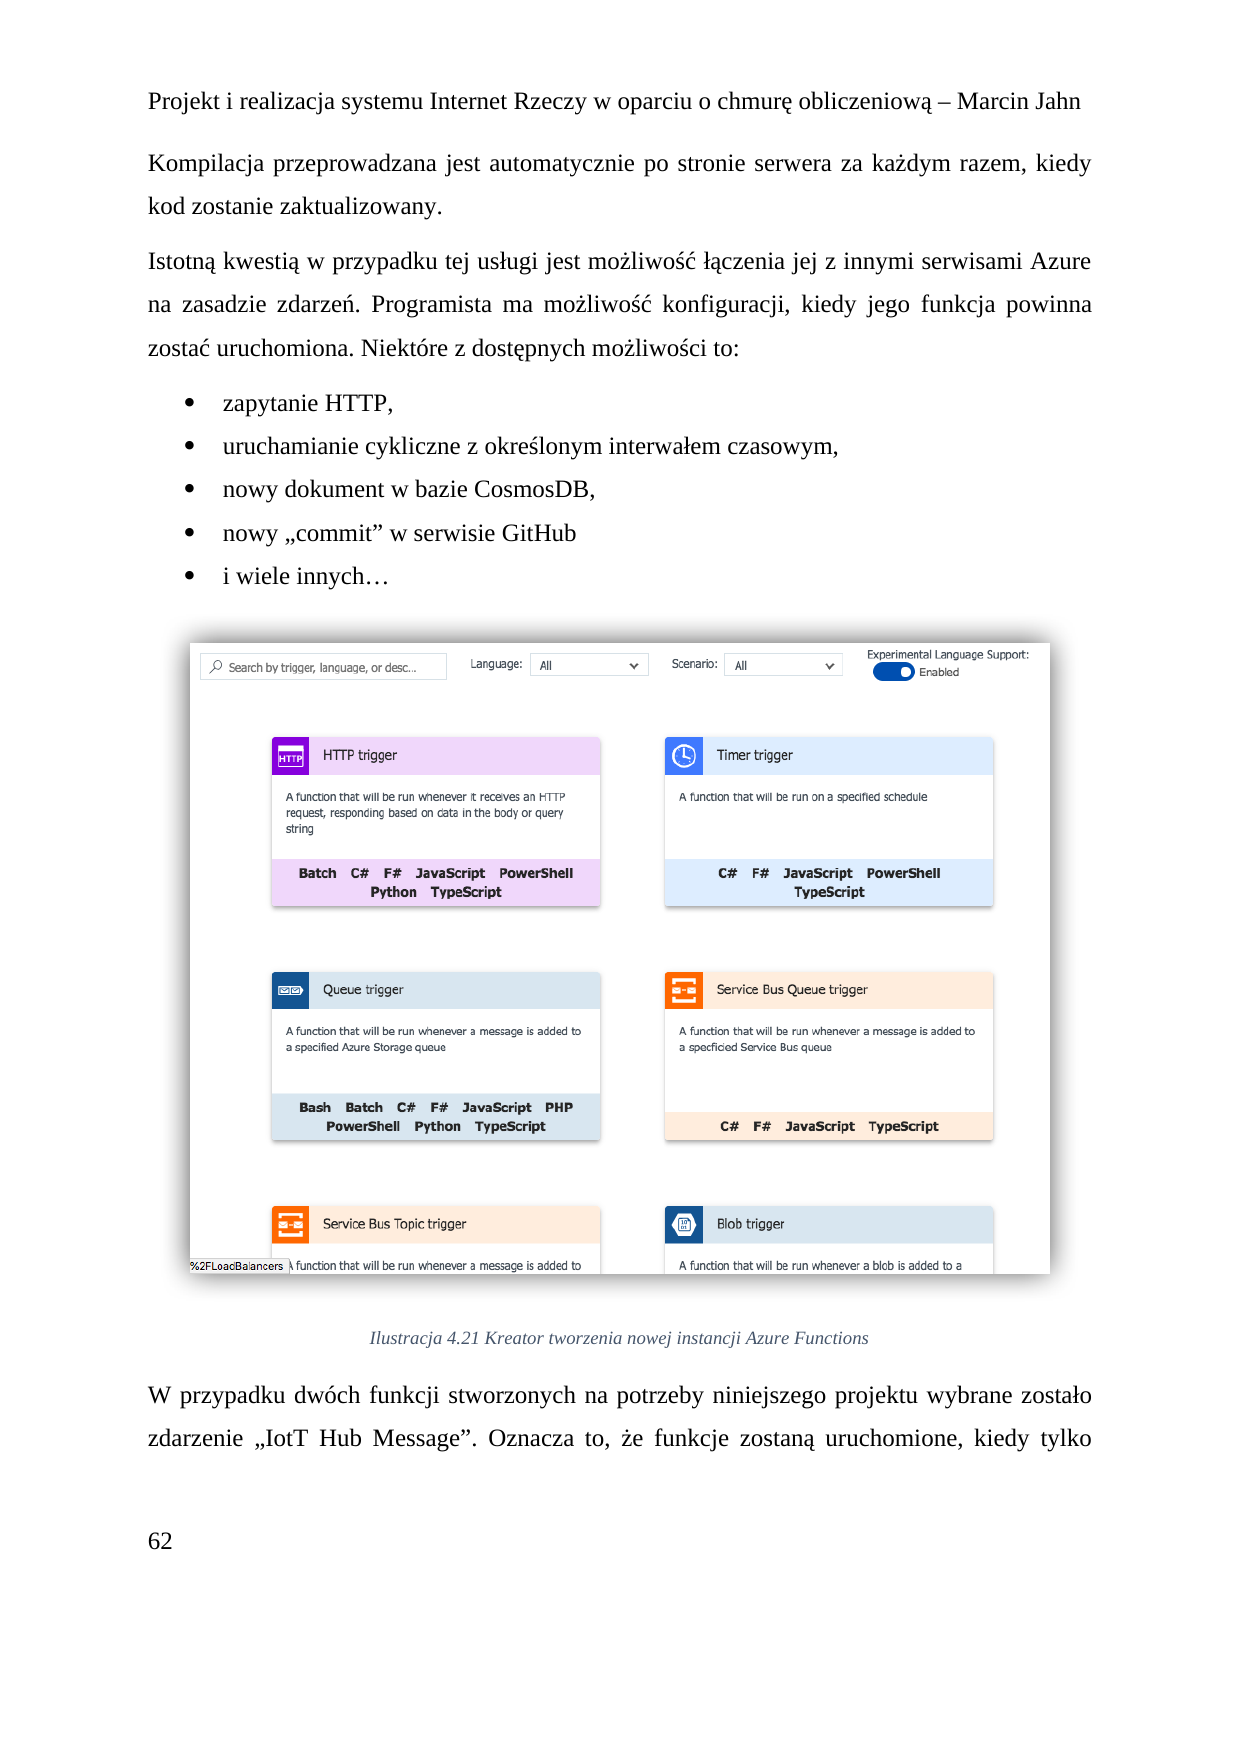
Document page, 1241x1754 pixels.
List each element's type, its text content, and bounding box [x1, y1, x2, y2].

list zapytanie HTTP, [185, 388, 1093, 417]
list i wiele innych… [185, 561, 1093, 589]
picture [190, 643, 1050, 1274]
list nowy dokument w bazie CosmosDB, [185, 474, 1093, 503]
text Istotną kwestią w przypadku tej usługi jest możliwość łączenia jej z innymi serwisami Azure na zasadzie zdarzeń. Programista ma możliwość konfiguracji, kiedy jego funkcja powinna zostać uruchomiona. Niektóre z dostępnych możliwości to: [148, 246, 1093, 361]
list nowy „commit” w serwisie GitHub [185, 518, 1093, 546]
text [148, 1380, 1093, 1452]
text Kompilacja przeprowadzana jest automatycznie po stronie serwera za każdym razem, kiedy kod zostanie zaktualizowany. [148, 148, 1093, 219]
list uruchamianie cykliczne z określonym interwałem czasowym, [185, 431, 1093, 460]
